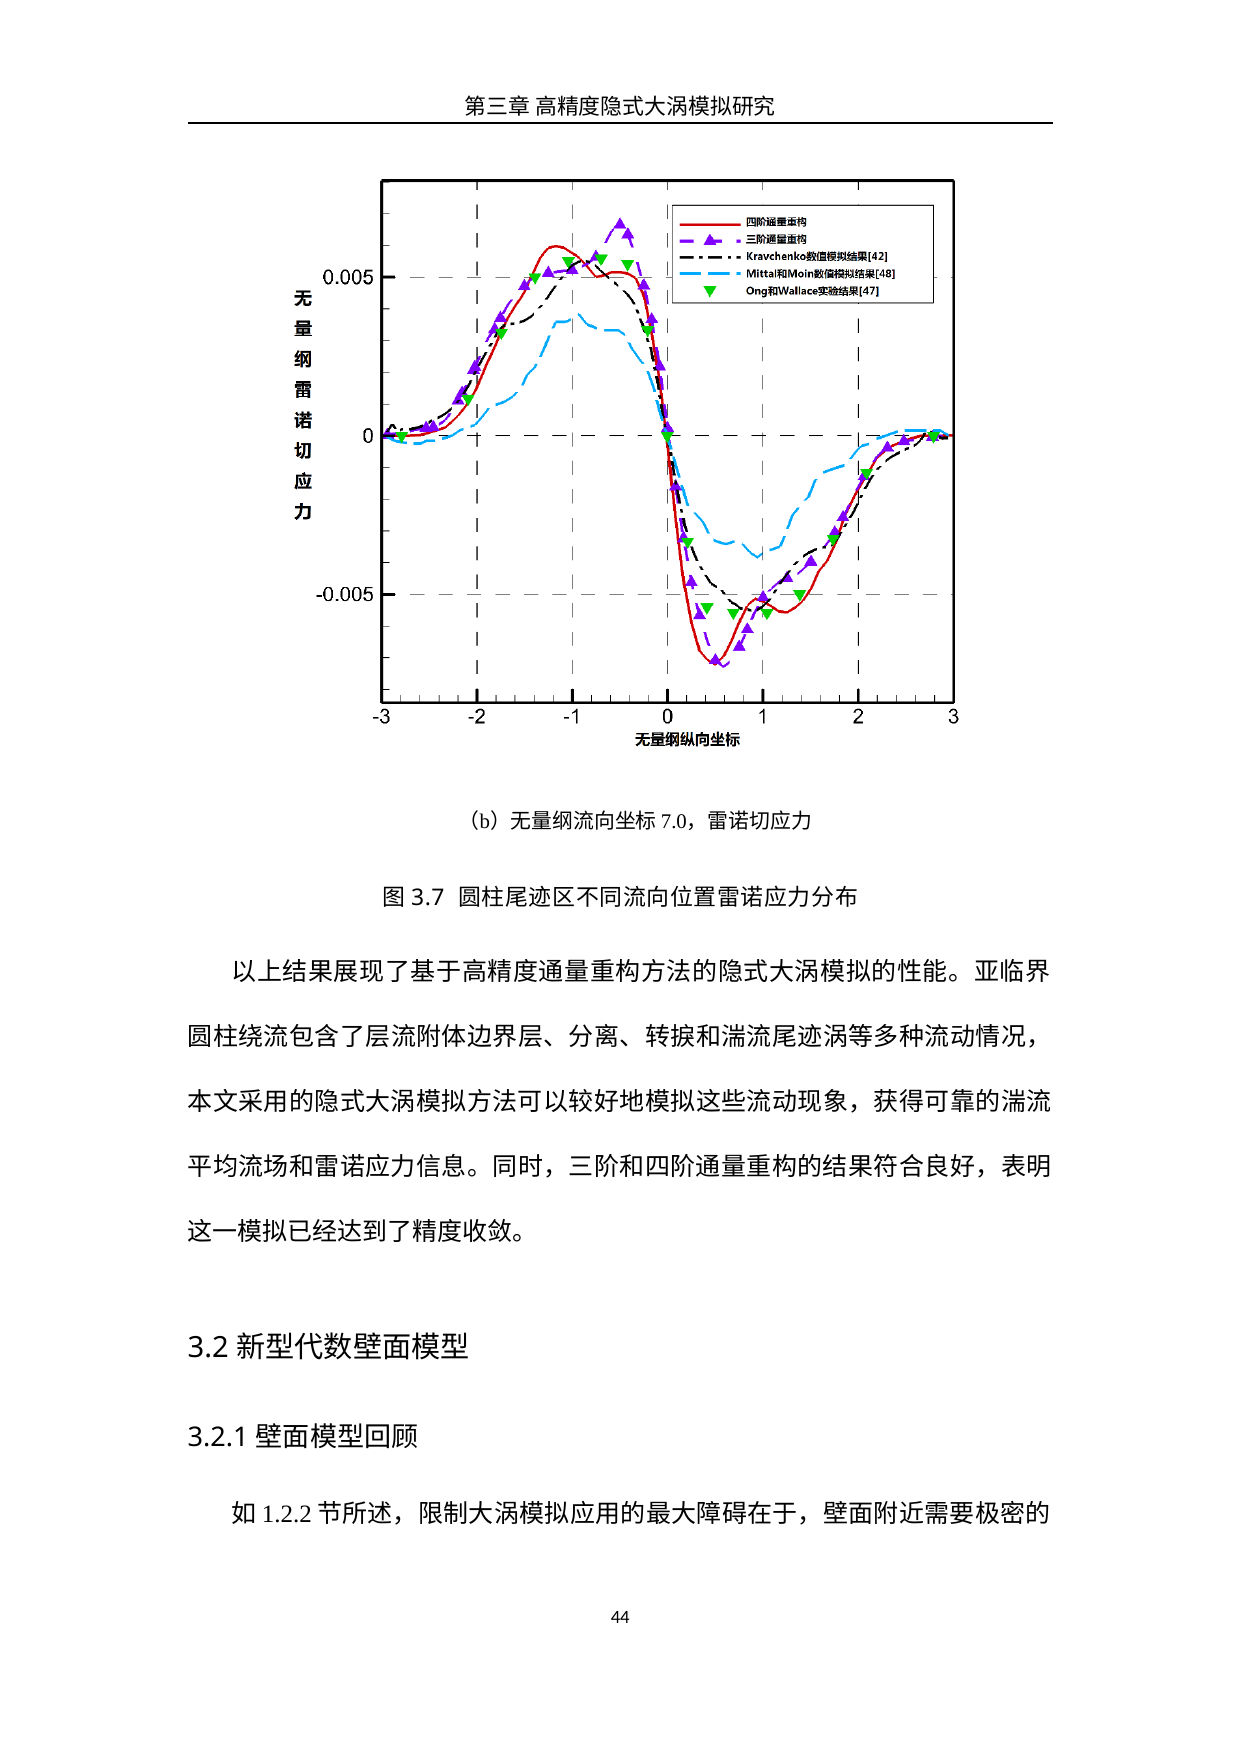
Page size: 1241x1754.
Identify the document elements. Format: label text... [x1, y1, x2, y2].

subtitle 3.2.1 壁面模型回顾 [187, 1402, 1053, 1467]
text 图3.7 圆柱尾迹区不同流向位置雷诺应力分布 [187, 879, 1053, 912]
picture [290, 162, 980, 753]
text （b）无量纲流向坐标7.0，雷诺切应力 [187, 803, 1053, 836]
text 以上结果展现了基于高精度通量重构方法的隐式大涡模拟的性能。亚临界圆柱绕流包含了层流附体边界层、分离、转捩和湍流尾迹涡等多种流动情况，本文采用的隐式大涡模拟方法可以较好地模拟这些流动现象，获得可靠的湍流平均流场和雷诺应力信息。同时，三阶和四阶通量重构的结果符合良好，表明这一模拟已经达到了精度收敛。 [187, 937, 1053, 1262]
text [187, 1479, 1053, 1544]
subtitle 3.2 新型代数壁面模型 [187, 1312, 1053, 1377]
